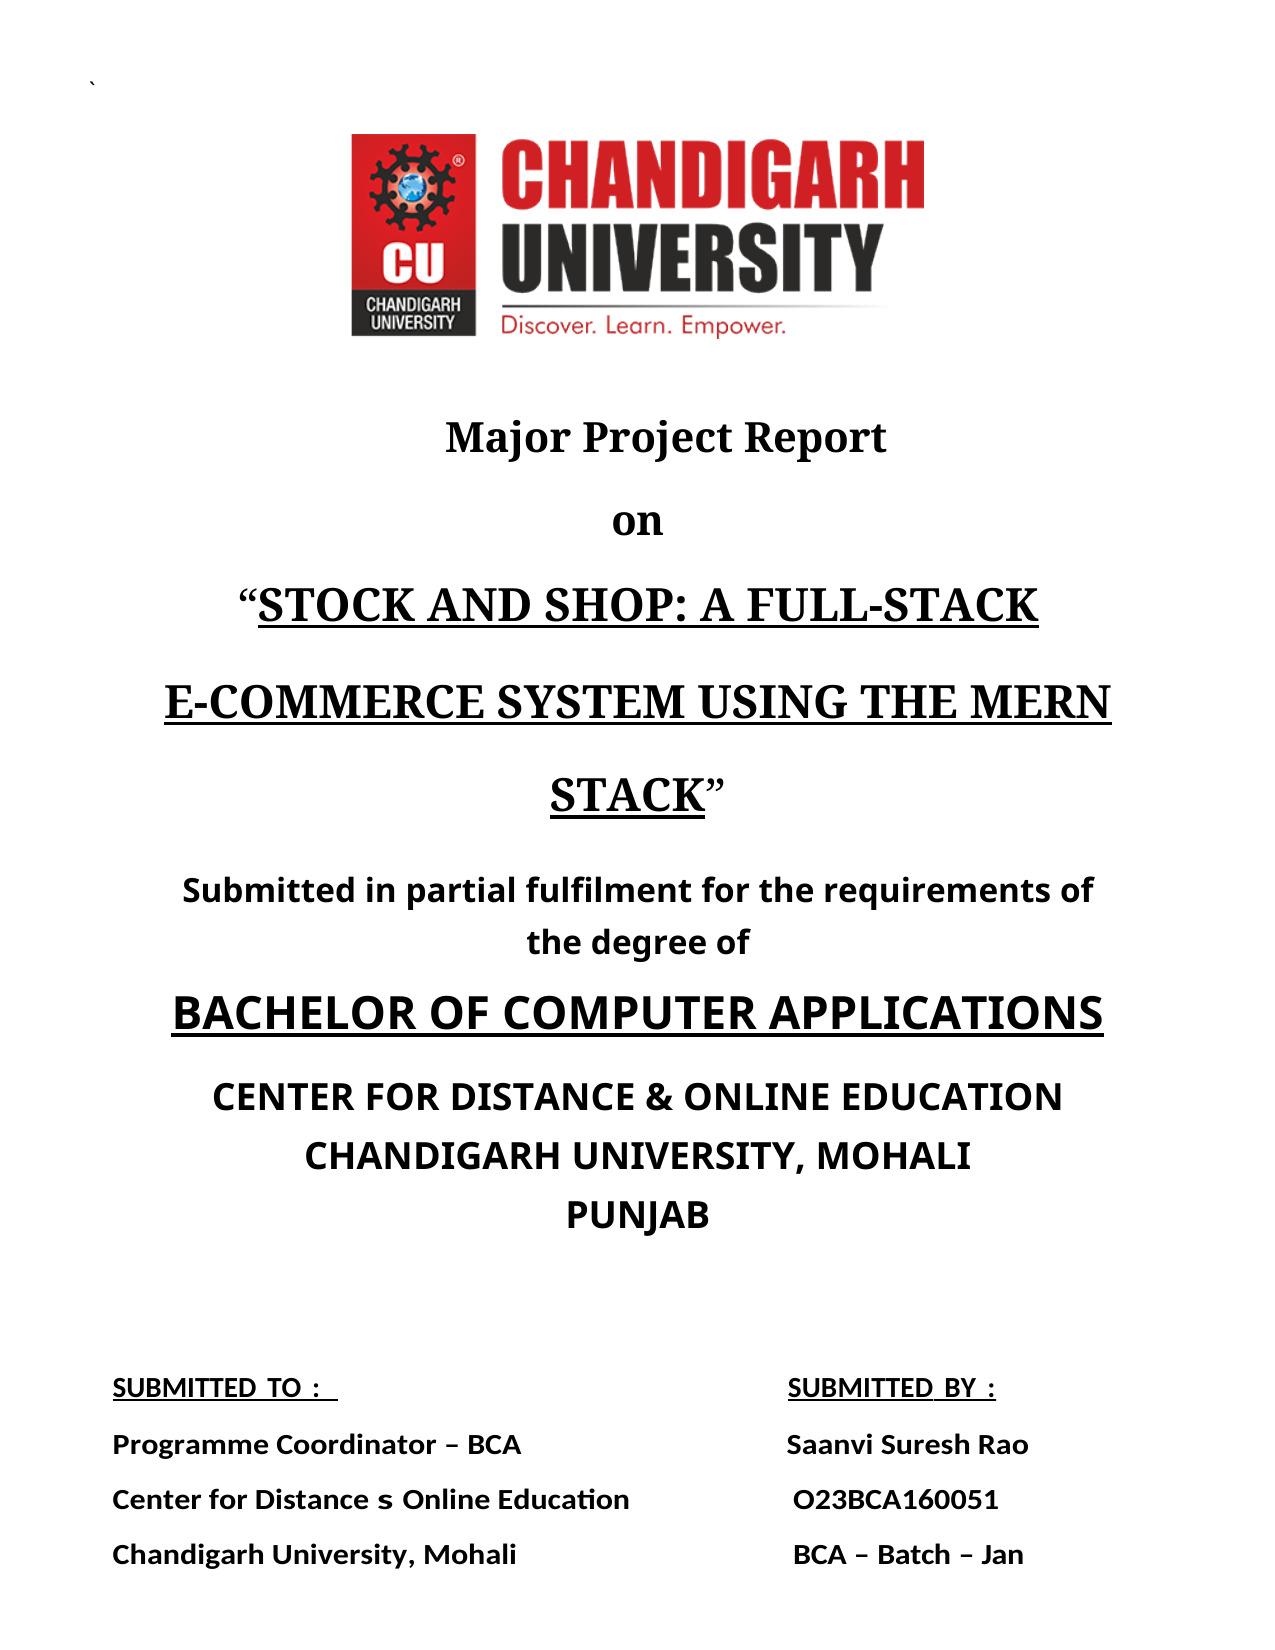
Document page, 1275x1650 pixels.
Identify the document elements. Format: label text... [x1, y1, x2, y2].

text PUNJAB [85, 1188, 1190, 1239]
subtitle “STOCK AND SHOP: A FULL-STACK [105, 572, 1170, 635]
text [112, 1426, 1084, 1572]
subtitle Submitted in partial fulfilment for the requirements of the degree of [180, 867, 1095, 964]
text on [85, 490, 1190, 547]
subtitle E-COMMERCE SYSTEM USING THE MERN STACK” [105, 669, 1170, 825]
text BACHELOR OF COMPUTER APPLICATIONS [105, 981, 1170, 1043]
picture [351, 134, 924, 339]
text CENTER FOR DISTANCE & ONLINE EDUCATION CHANDIGARH UNIVERSITY, MOHALI [169, 1071, 1107, 1180]
text SUBMITTED TO : SUBMITTED BY : [112, 1369, 1192, 1405]
text Major Project Report [140, 408, 1192, 465]
